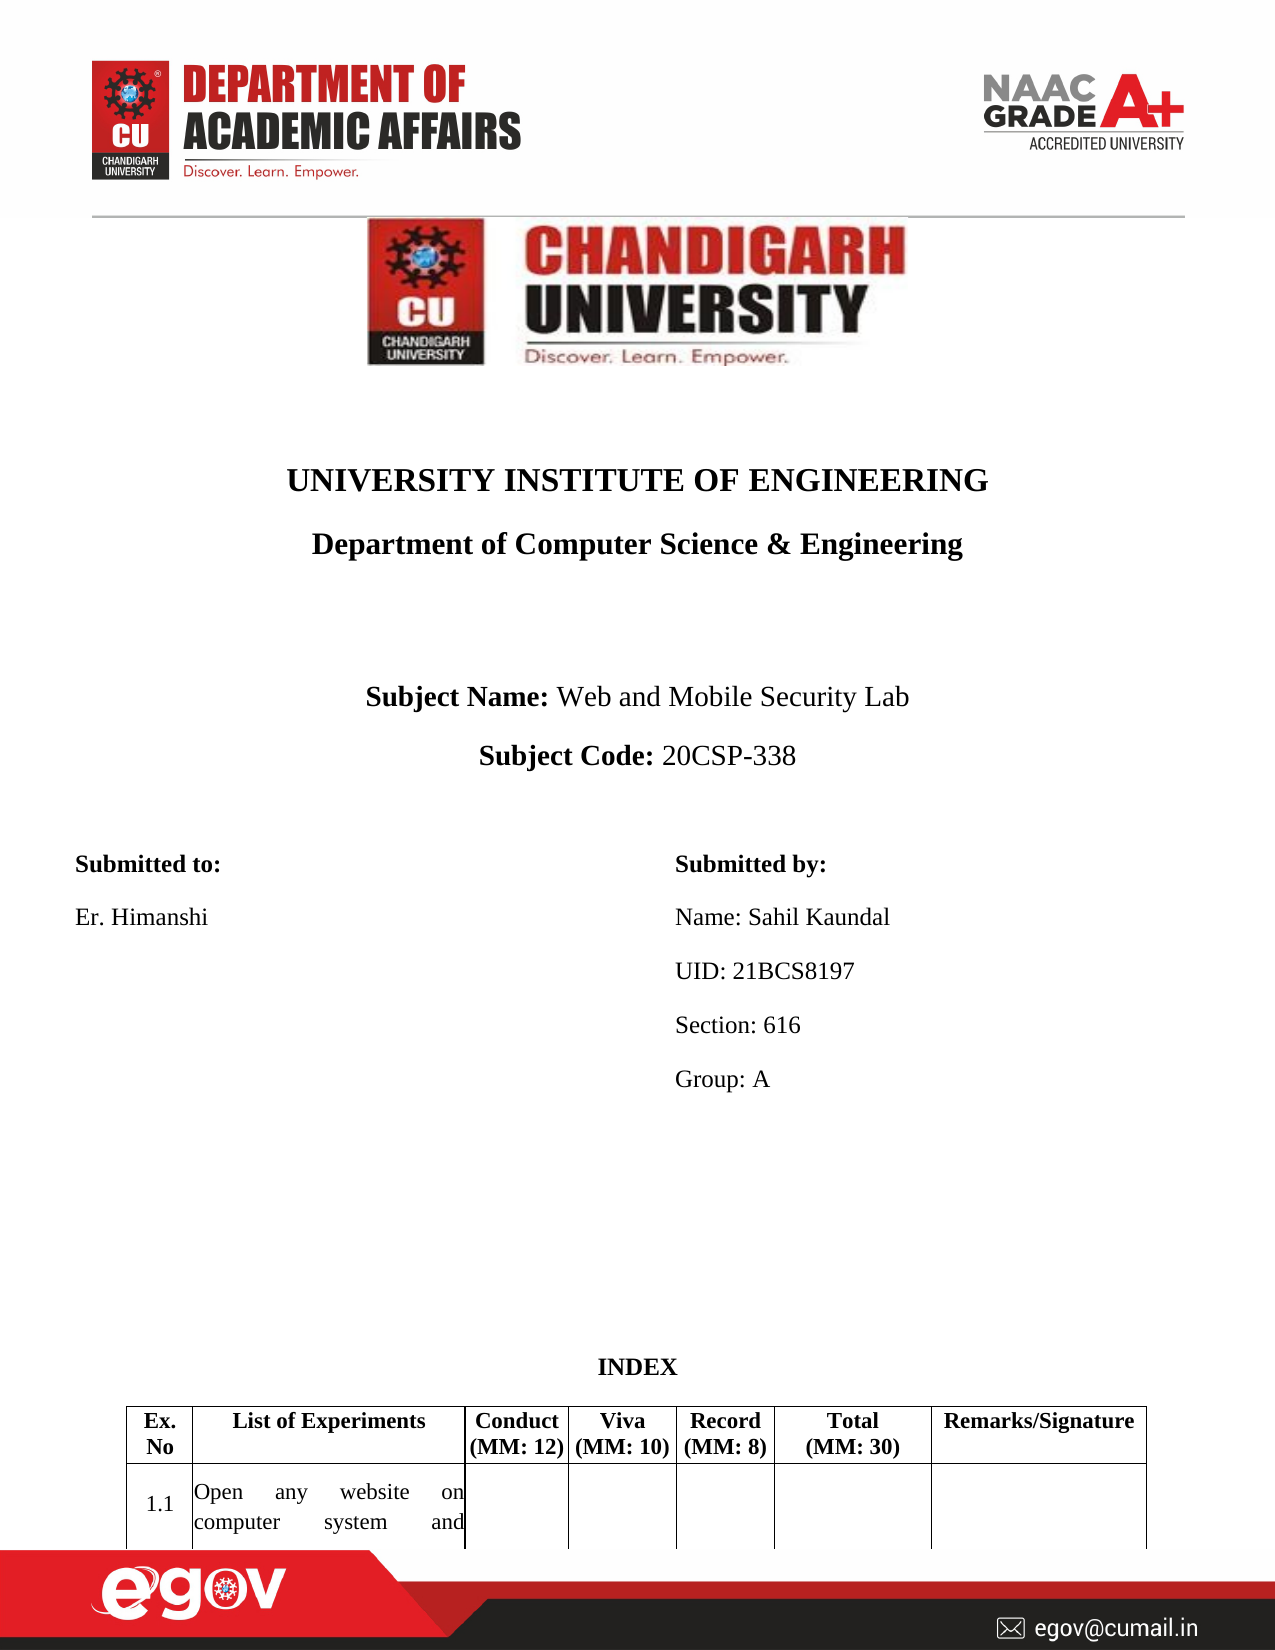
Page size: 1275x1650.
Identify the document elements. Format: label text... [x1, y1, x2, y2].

text Submitted to: Submitted by: [75, 849, 1200, 877]
text Subject Code: 20CSP-338 [75, 738, 1200, 772]
text Section: 616 [75, 1010, 1200, 1039]
text INDEX [75, 1352, 1200, 1381]
table_cell [932, 1464, 1146, 1549]
text UNIVERSITY INSTITUTE OF ENGINEERING [75, 460, 1200, 499]
text Department of Computer Science & Engineering [75, 525, 1200, 561]
text Subject Name: Web and Mobile Security Lab [75, 679, 1200, 712]
table_header Remarks/Signature [932, 1407, 1146, 1463]
table_cell [775, 1464, 931, 1549]
table_header Ex. No [127, 1407, 192, 1463]
table_cell Open any website on computer system and identify http packet on monitoring tool like Wireshark. [193, 1464, 464, 1549]
text Er. Himanshi Name: Sahil Kaundal [75, 902, 1200, 931]
table_cell [466, 1464, 568, 1549]
picture [0, 0, 1275, 366]
picture [0, 1549, 1275, 1650]
table_header Record (MM: 8) [677, 1407, 774, 1463]
table_header Total (MM: 30) [775, 1407, 931, 1463]
table_cell [569, 1464, 676, 1549]
text Group: A [75, 1064, 1200, 1123]
table_header Conduct (MM: 12) [466, 1407, 568, 1463]
table_cell [677, 1464, 774, 1549]
table_header List of Experiments [193, 1407, 464, 1463]
table_cell 1.1 [127, 1464, 192, 1549]
text UID: 21BCS8197 [75, 956, 1200, 985]
table_header Viva (MM: 10) [569, 1407, 676, 1463]
